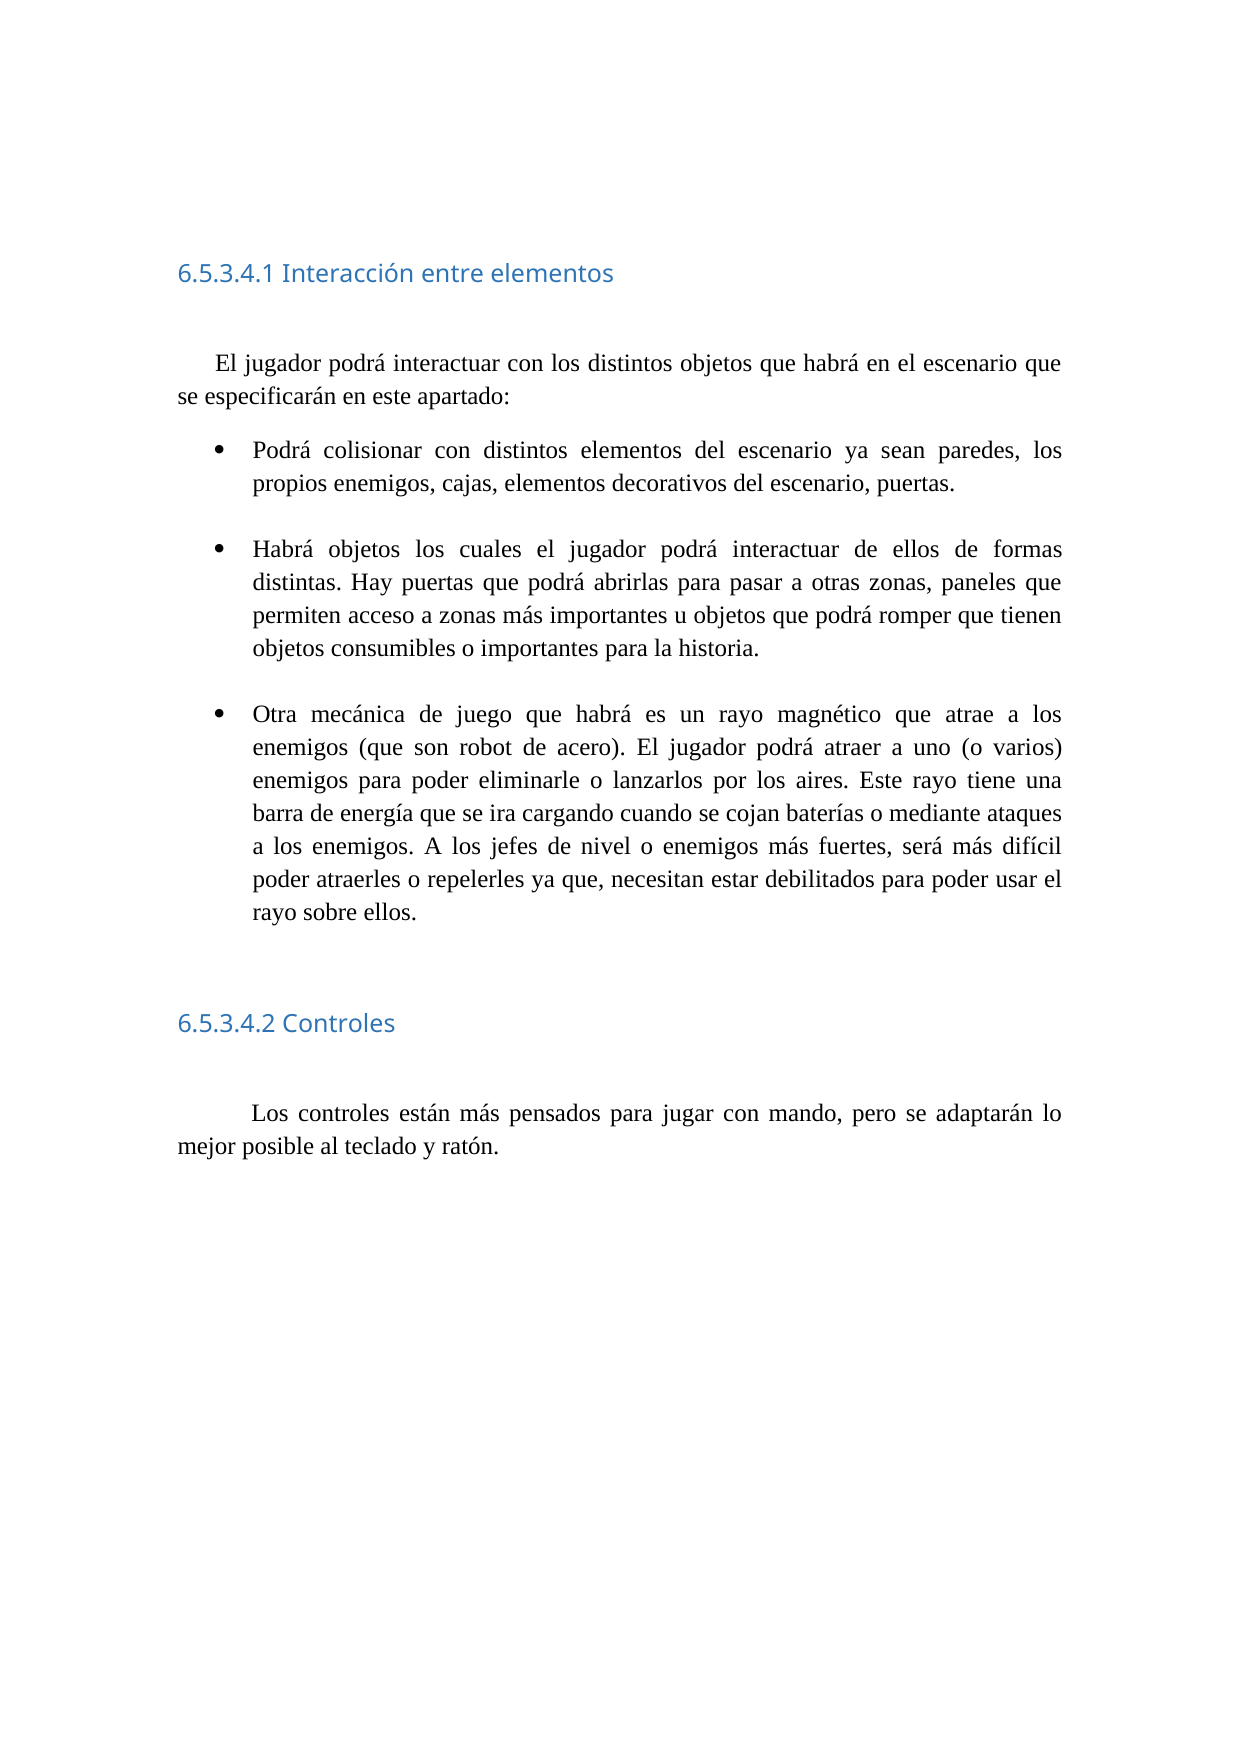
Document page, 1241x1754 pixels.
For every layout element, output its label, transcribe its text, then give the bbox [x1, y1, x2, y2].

list Podrá colisionar con distintos elementos del escenario ya sean paredes, los propios enemigos, cajas, elementos decorativos del escenario, puertas. [215, 435, 1063, 497]
text El jugador podrá interactuar con los distintos objetos que habrá en el escenario que se especificarán en este apartado: [177, 348, 1063, 410]
list Otra mecánica de juego que habrá es un rayo magnético que atrae a los enemigos (que son robot de acero). El jugador podrá atraer a uno (o varios) enemigos para poder eliminarle o lanzarlos por los aires. Este rayo tiene una barra de energía que se ira cargando cuando se cojan baterías o mediante ataques a los enemigos. A los jefes de nivel o enemigos más fuertes, será más difícil poder atraerles o repelerles ya que, necesitan estar debilitados para poder usar el rayo sobre ellos. [215, 699, 1063, 926]
text Los controles están más pensados para jugar con mando, pero se adaptarán lo mejor posible al teclado y ratón. [177, 1098, 1063, 1160]
subtitle 6.5.3.4.2 Controles [177, 1005, 1063, 1039]
subtitle 6.5.3.4.1 Interacción entre elementos [177, 255, 1063, 289]
list Habrá objetos los cuales el jugador podrá interactuar de ellos de formas distintas. Hay puertas que podrá abrirlas para pasar a otras zonas, paneles que permiten acceso a zonas más importantes u objetos que podrá romper que tienen objetos consumibles o importantes para la historia. [215, 534, 1063, 662]
